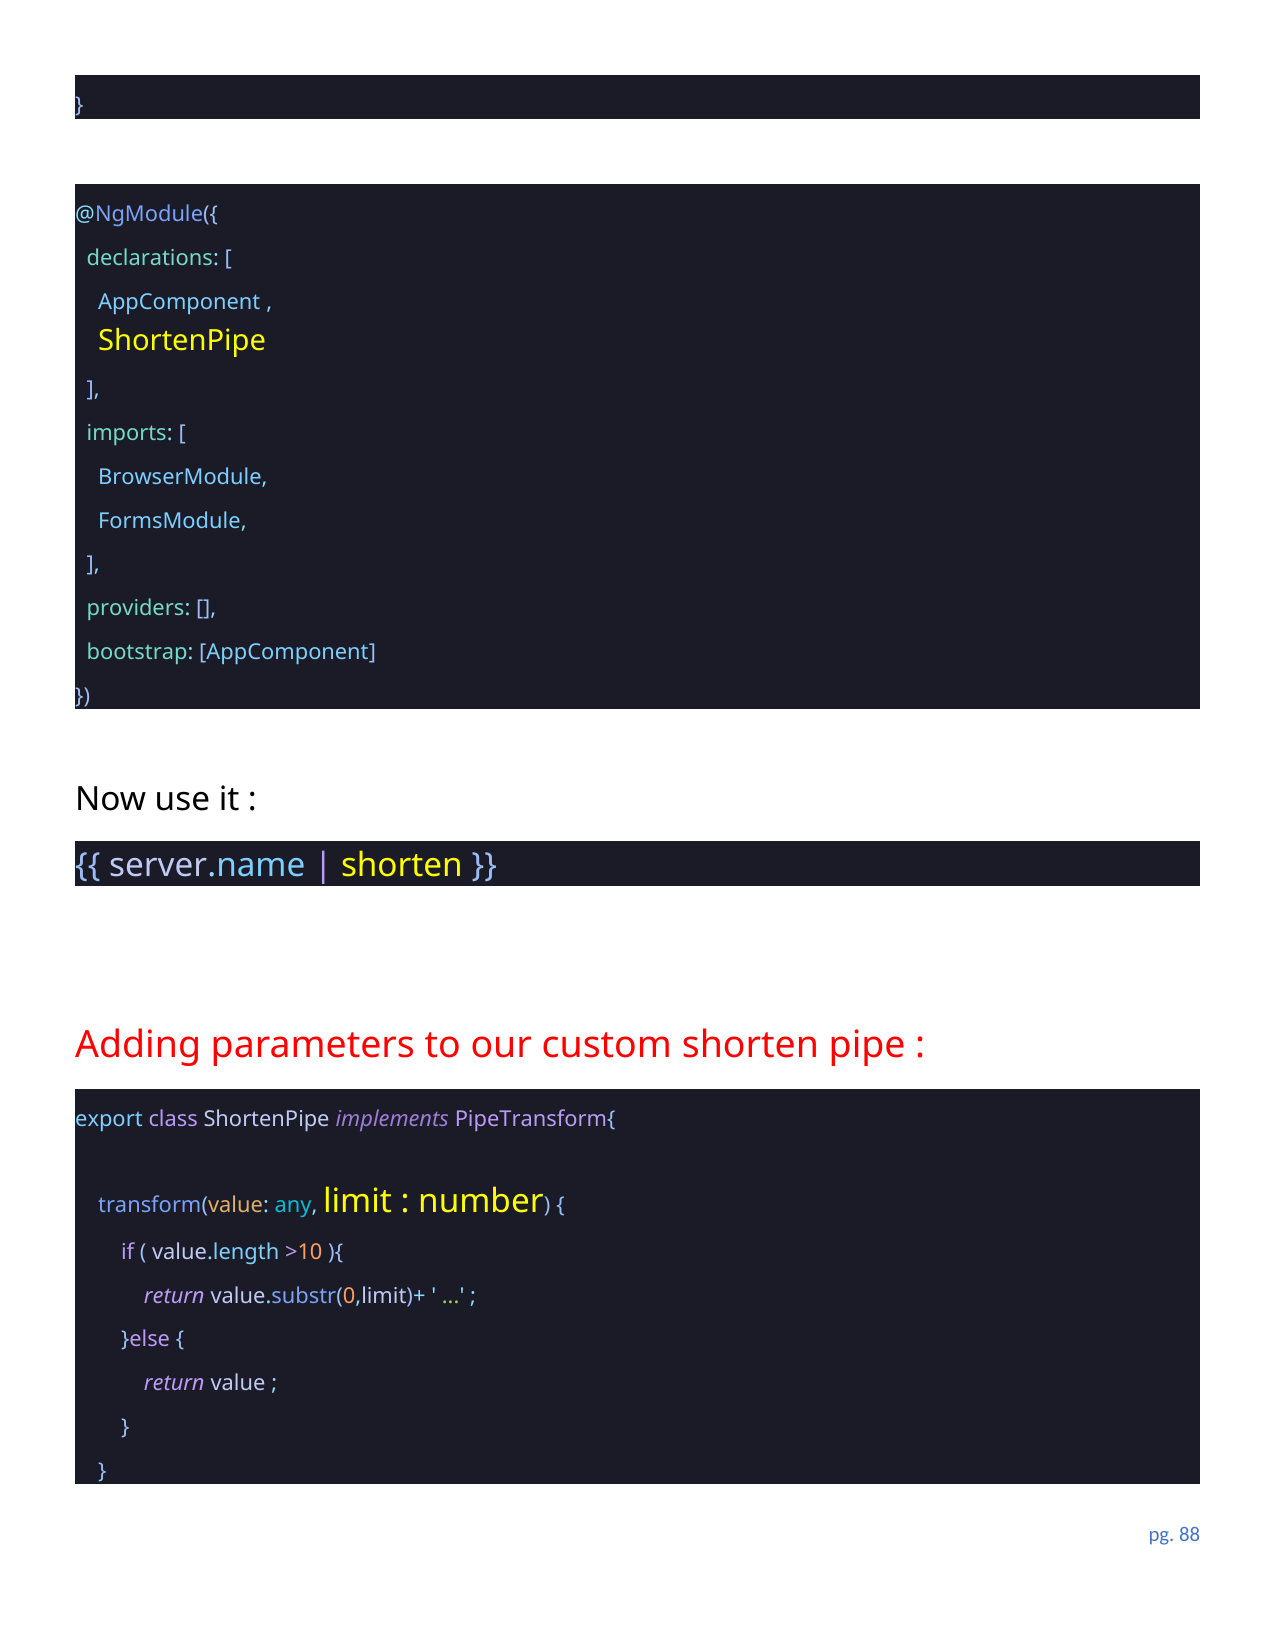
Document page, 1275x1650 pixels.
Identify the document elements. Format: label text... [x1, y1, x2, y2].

text }) [75, 666, 1200, 709]
text BrowserModule, [75, 447, 1200, 491]
text FormsModule, [75, 491, 1200, 534]
text ], [75, 534, 1200, 578]
text if ( value.length >10 ){ [75, 1222, 1200, 1266]
text AppComponent , [75, 272, 1200, 316]
text } [75, 1441, 1200, 1484]
text @NgModule({ [75, 184, 1200, 228]
text } [75, 75, 1200, 119]
text }else { [75, 1309, 1200, 1353]
text bootstrap: [AppComponent] [75, 622, 1200, 666]
text return value ; [75, 1353, 1200, 1397]
text } [75, 1397, 1200, 1441]
text export class ShortenPipe implements PipeTransform{ [75, 1089, 1200, 1133]
text providers: [], [75, 578, 1200, 622]
text ShortenPipe [75, 316, 1200, 359]
text Adding parameters to our custom shorten pipe : [75, 1017, 1200, 1068]
text ], [75, 359, 1200, 403]
text return value.substr(0,limit)+ ' ...' ; [75, 1266, 1200, 1309]
text {{ server.name | shorten }} [75, 841, 1200, 886]
text declarations: [ [75, 228, 1200, 272]
text transform(value: any, limit : number) { [75, 1177, 1200, 1222]
text Now use it : [75, 775, 1200, 820]
text imports: [ [75, 403, 1200, 447]
